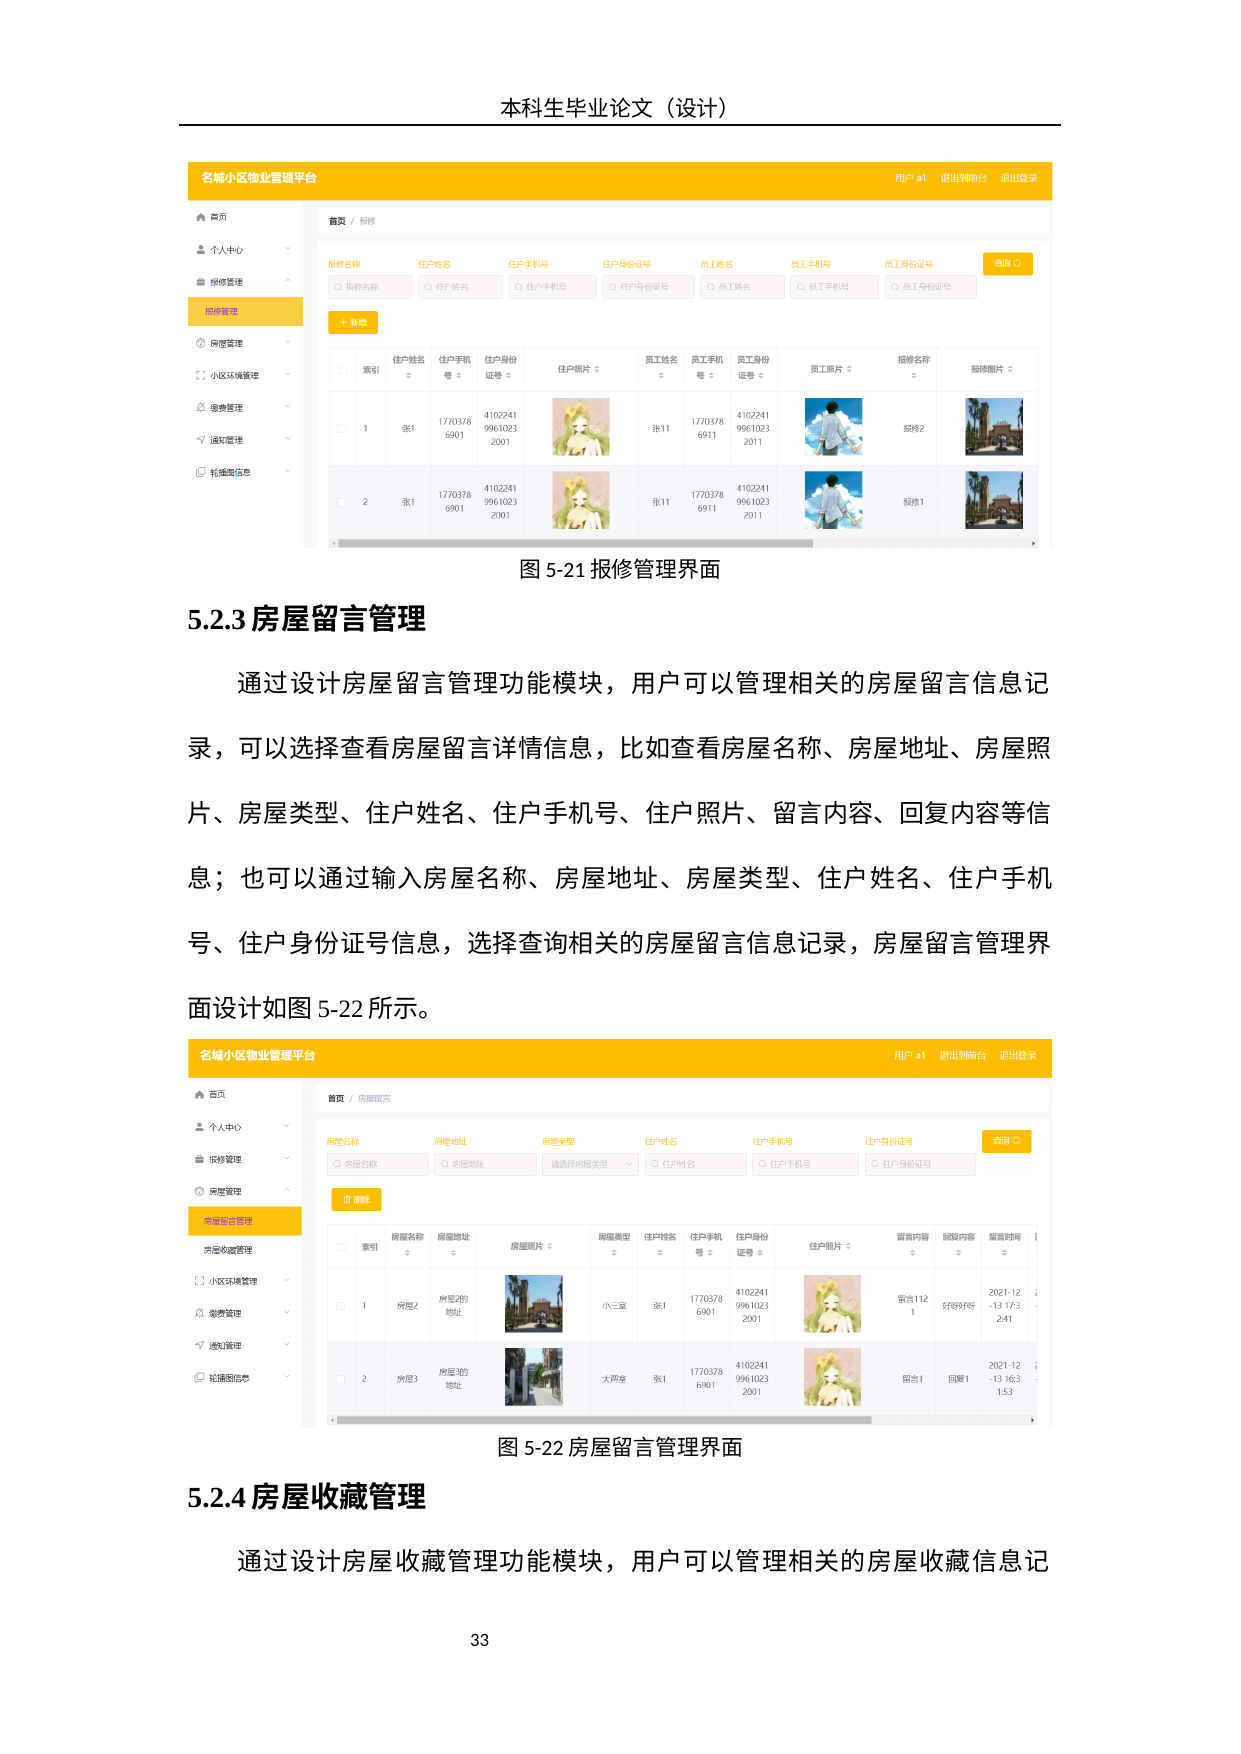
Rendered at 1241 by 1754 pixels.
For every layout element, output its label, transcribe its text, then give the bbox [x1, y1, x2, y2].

subtitle 5.2.3房屋留言管理 [187, 584, 1053, 649]
text 图5-22房屋留言管理界面 [187, 1429, 1053, 1462]
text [187, 1527, 1053, 1592]
subtitle 5.2.4房屋收藏管理 [187, 1462, 1053, 1527]
text 通过设计房屋留言管理功能模块，用户可以管理相关的房屋留言信息记录，可以选择查看房屋留言详情信息，比如查看房屋名称、房屋地址、房屋照片、房屋类型、住户姓名、住户手机号、住户照片、留言内容、回复内容等信息；也可以通过输入房屋名称、房屋地址、房屋类型、住户姓名、住户手机号、住户身份证号信息，选择查询相关的房屋留言信息记录，房屋留言管理界面设计如图5-22所示。 [187, 649, 1053, 1039]
picture [188, 162, 1053, 548]
picture [188, 1039, 1053, 1428]
text 图5-21报修管理界面 [187, 552, 1053, 584]
